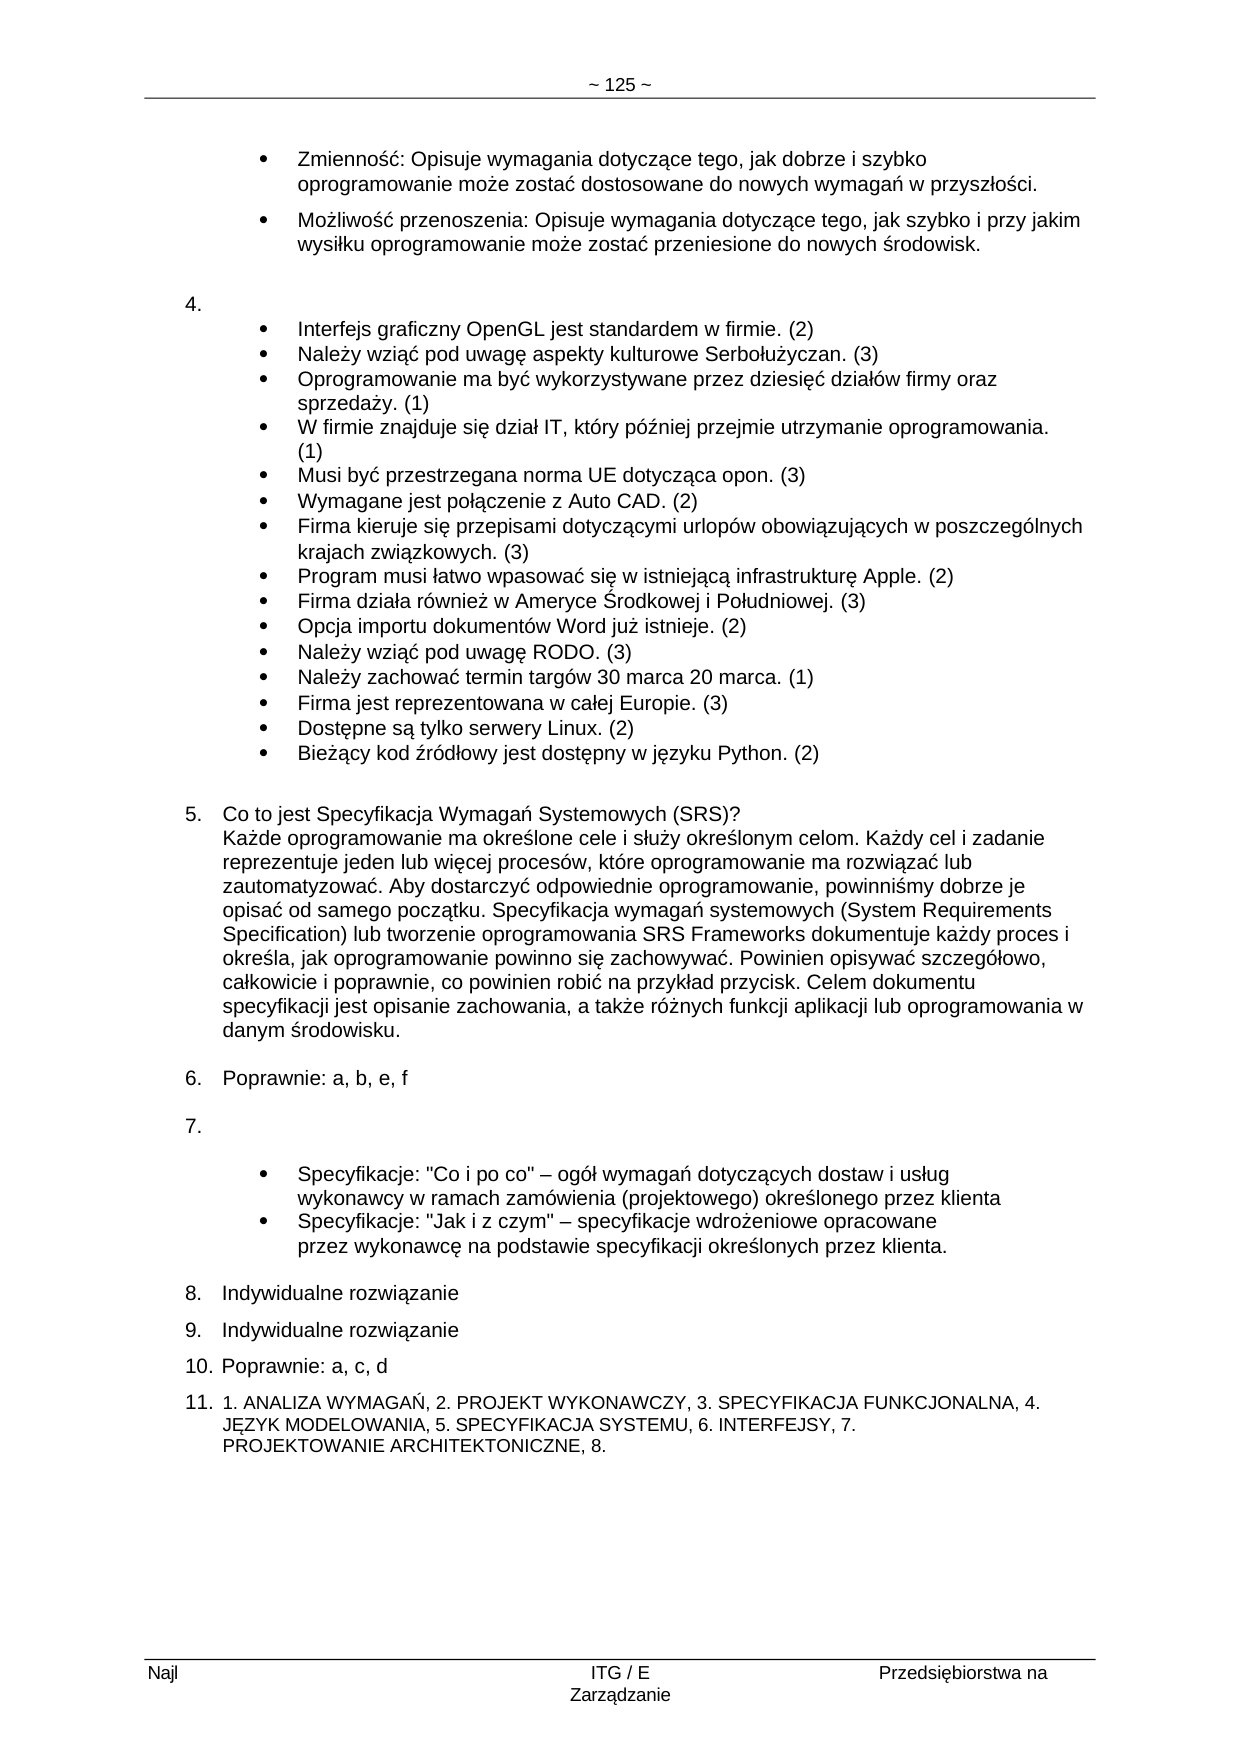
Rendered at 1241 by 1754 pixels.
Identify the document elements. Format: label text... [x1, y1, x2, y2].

text JĘZYK MODELOWANIA, 5. SPECYFIKACJA SYSTEMU, 6. INTERFEJSY, 7. [222, 1414, 1138, 1436]
text PROJEKTOWANIE ARCHITEKTONICZNE, 8. [222, 1436, 1138, 1457]
list W firmie znajduje się dział IT, który później przejmie utrzymanie oprogramowania. (1) [260, 415, 1059, 463]
list Wymagane jest połączenie z Auto CAD. (2) [260, 488, 1138, 513]
list Interfejs graficzny OpenGL jest standardem w firmie. (2) [260, 316, 1138, 341]
list Bieżący kod źródłowy jest dostępny w języku Python. (2) [260, 741, 1138, 766]
list Zmienność: Opisuje wymagania dotyczące tego, jak dobrze i szybko oprogramowanie może zostać dostosowane do nowych wymagań w przyszłości. [260, 147, 1059, 195]
list Opcja importu dokumentów Word już istnieje. (2) [260, 614, 1138, 639]
list Co to jest Specyfikacja Wymagań Systemowych (SRS)? [185, 802, 1138, 826]
list Musi być przestrzegana norma UE dotycząca opon. (3) [260, 463, 1138, 488]
list Firma działa również w Ameryce Środkowej i Południowej. (3) [260, 588, 1138, 614]
list Oprogramowanie ma być wykorzystywane przez dziesięć działów firmy oraz sprzedaży. (1) [260, 367, 1075, 415]
list Poprawnie: a, b, e, f [185, 1066, 1138, 1090]
list Indywidualne rozwiązanie [185, 1318, 1138, 1342]
list Należy wziąć pod uwagę aspekty kulturowe Serbołużyczan. (3) [260, 341, 1138, 367]
list Możliwość przenoszenia: Opisuje wymagania dotyczące tego, jak szybko i przy jakim wysiłku oprogramowanie może zostać przeniesione do nowych środowisk. [260, 208, 1090, 256]
list Należy zachować termin targów 30 marca 20 marca. (1) [260, 664, 1138, 690]
list Program musi łatwo wpasować się w istniejącą infrastrukturę Apple. (2) [260, 564, 1085, 588]
list Firma kieruje się przepisami dotyczącymi urlopów obowiązujących w poszczególnych krajach związkowych. (3) [260, 513, 1138, 564]
list Poprawnie: a, c, d [185, 1354, 1138, 1378]
list Specyfikacje: "Co i po co" – ogół wymagań dotyczących dostaw i usług wykonawcy w ramach zamówienia (projektowego) określonego przez klienta [260, 1161, 1045, 1209]
text Każde oprogramowanie ma określone cele i służy określonym celom. Każdy cel i zadanie reprezentuje jeden lub więcej procesów, które oprogramowanie ma rozwiązać lub zautomatyzować. Aby dostarczyć odpowiednie oprogramowanie, powinniśmy dobrze je opisać od samego początku. Specyfikacja wymagań systemowych (System Requirements Specification) lub tworzenie oprogramowania SRS Frameworks dokumentuje każdy proces i określa, jak oprogramowanie powinno się zachowywać. Powinien opisywać szczegółowo, całkowicie i poprawnie, co powinien robić na przykład przycisk. Celem dokumentu specyfikacji jest opisanie zachowania, a także różnych funkcji aplikacji lub oprogramowania w danym środowisku. [222, 826, 1085, 1042]
list Firma jest reprezentowana w całej Europie. (3) [260, 690, 1138, 715]
list Indywidualne rozwiązanie [185, 1281, 1138, 1305]
list Specyfikacje: "Jak i z czym" – specyfikacje wdrożeniowe opracowane przez wykonawcę na podstawie specyfikacji określonych przez klienta. [260, 1209, 988, 1257]
list Należy wziąć pod uwagę RODO. (3) [260, 639, 1138, 664]
list Dostępne są tylko serwery Linux. (2) [260, 715, 1138, 741]
list 1. ANALIZA WYMAGAŃ, 2. PROJEKT WYKONAWCZY, 3. SPECYFIKACJA FUNKCJONALNA, 4. [185, 1391, 1138, 1414]
